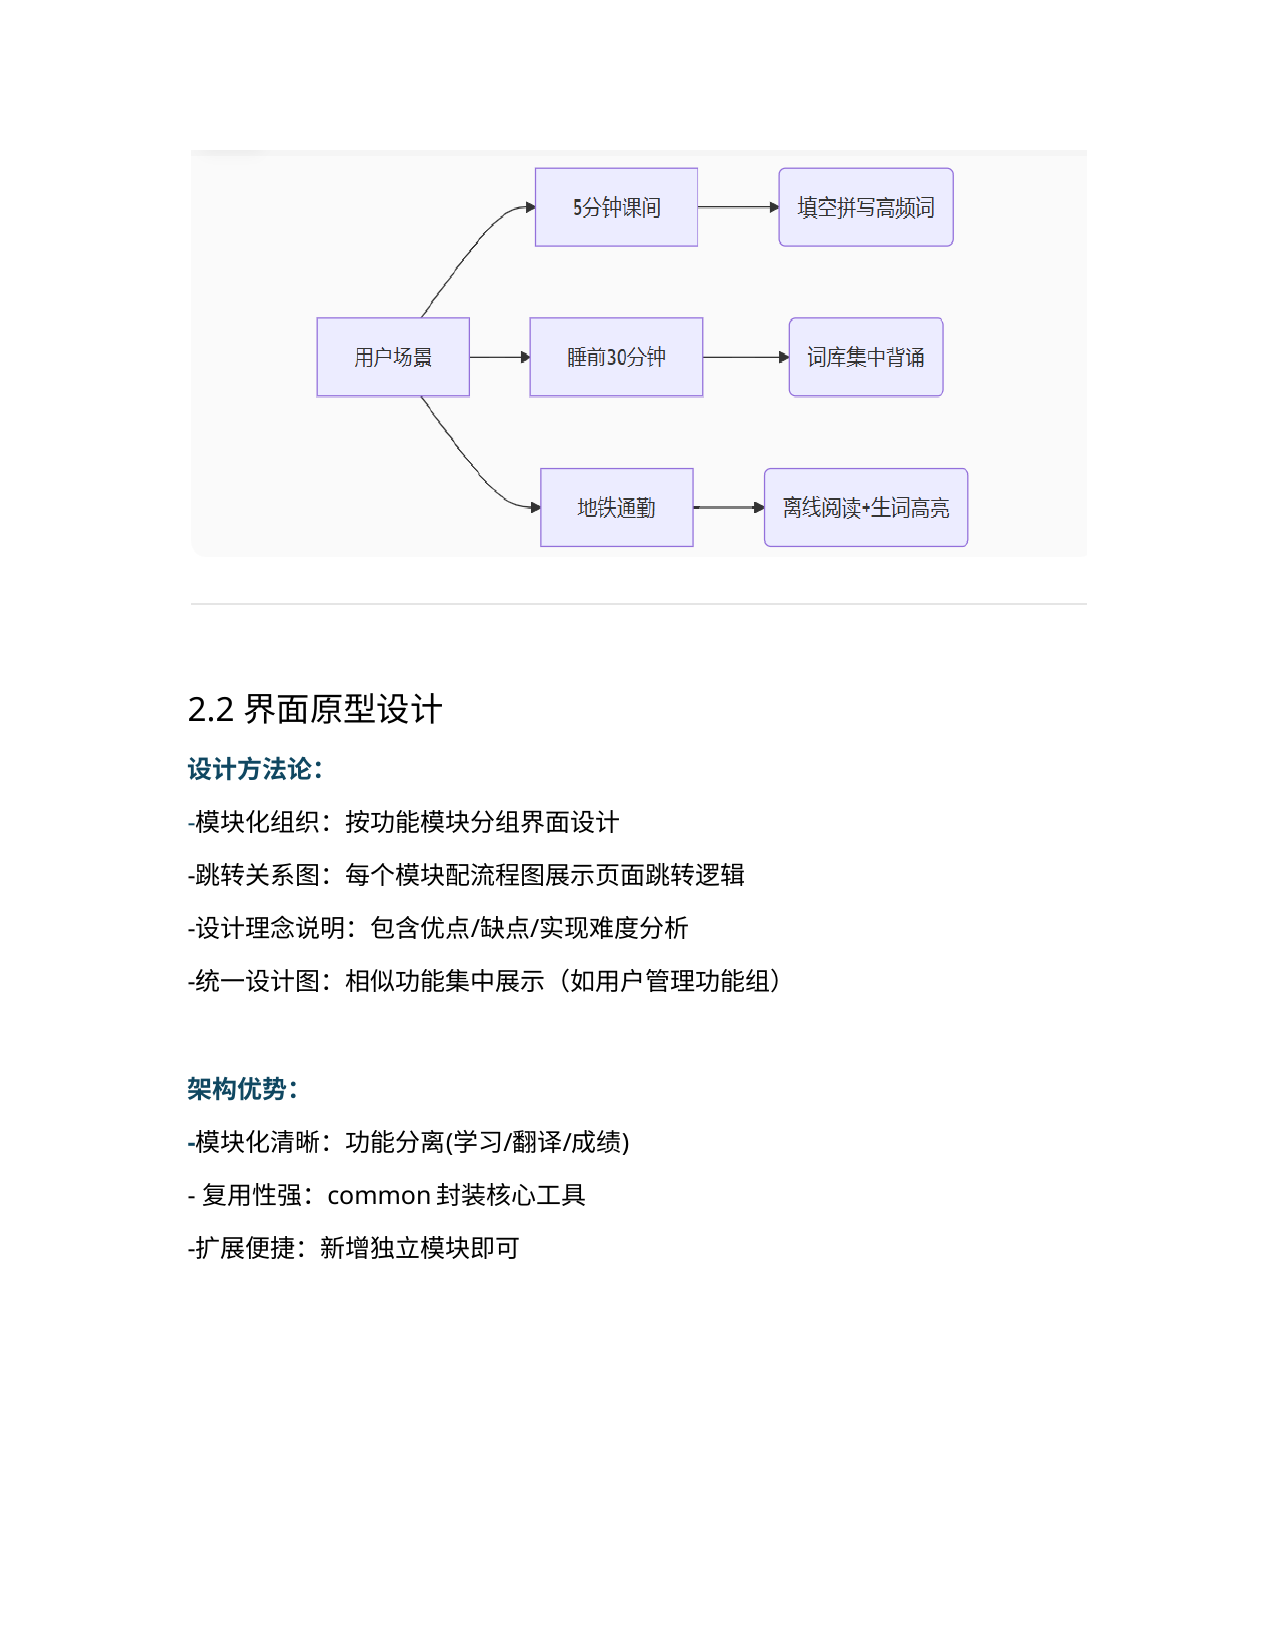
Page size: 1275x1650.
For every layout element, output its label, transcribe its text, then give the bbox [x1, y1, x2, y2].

subtitle 架构优势： [187, 1069, 1087, 1106]
subtitle - 复用性强：common封装核心工具 [187, 1175, 1087, 1211]
subtitle -模块化清晰：功能分离(学习/翻译/成绩) [187, 1122, 1087, 1158]
subtitle -模块化组织：按功能模块分组界面设计 [187, 803, 1087, 839]
text 2.2 界面原型设计 [187, 683, 1087, 731]
subtitle 设计方法论： [187, 750, 1087, 786]
subtitle -统一设计图：相似功能集中展示（如用户管理功能组） [187, 961, 1087, 998]
subtitle -设计理念说明：包含优点/缺点/实现难度分析 [187, 908, 1087, 945]
picture [187, 150, 1087, 611]
subtitle -扩展便捷：新增独立模块即可 [187, 1228, 1087, 1264]
subtitle -跳转关系图：每个模块配流程图展示页面跳转逻辑 [187, 856, 1087, 892]
